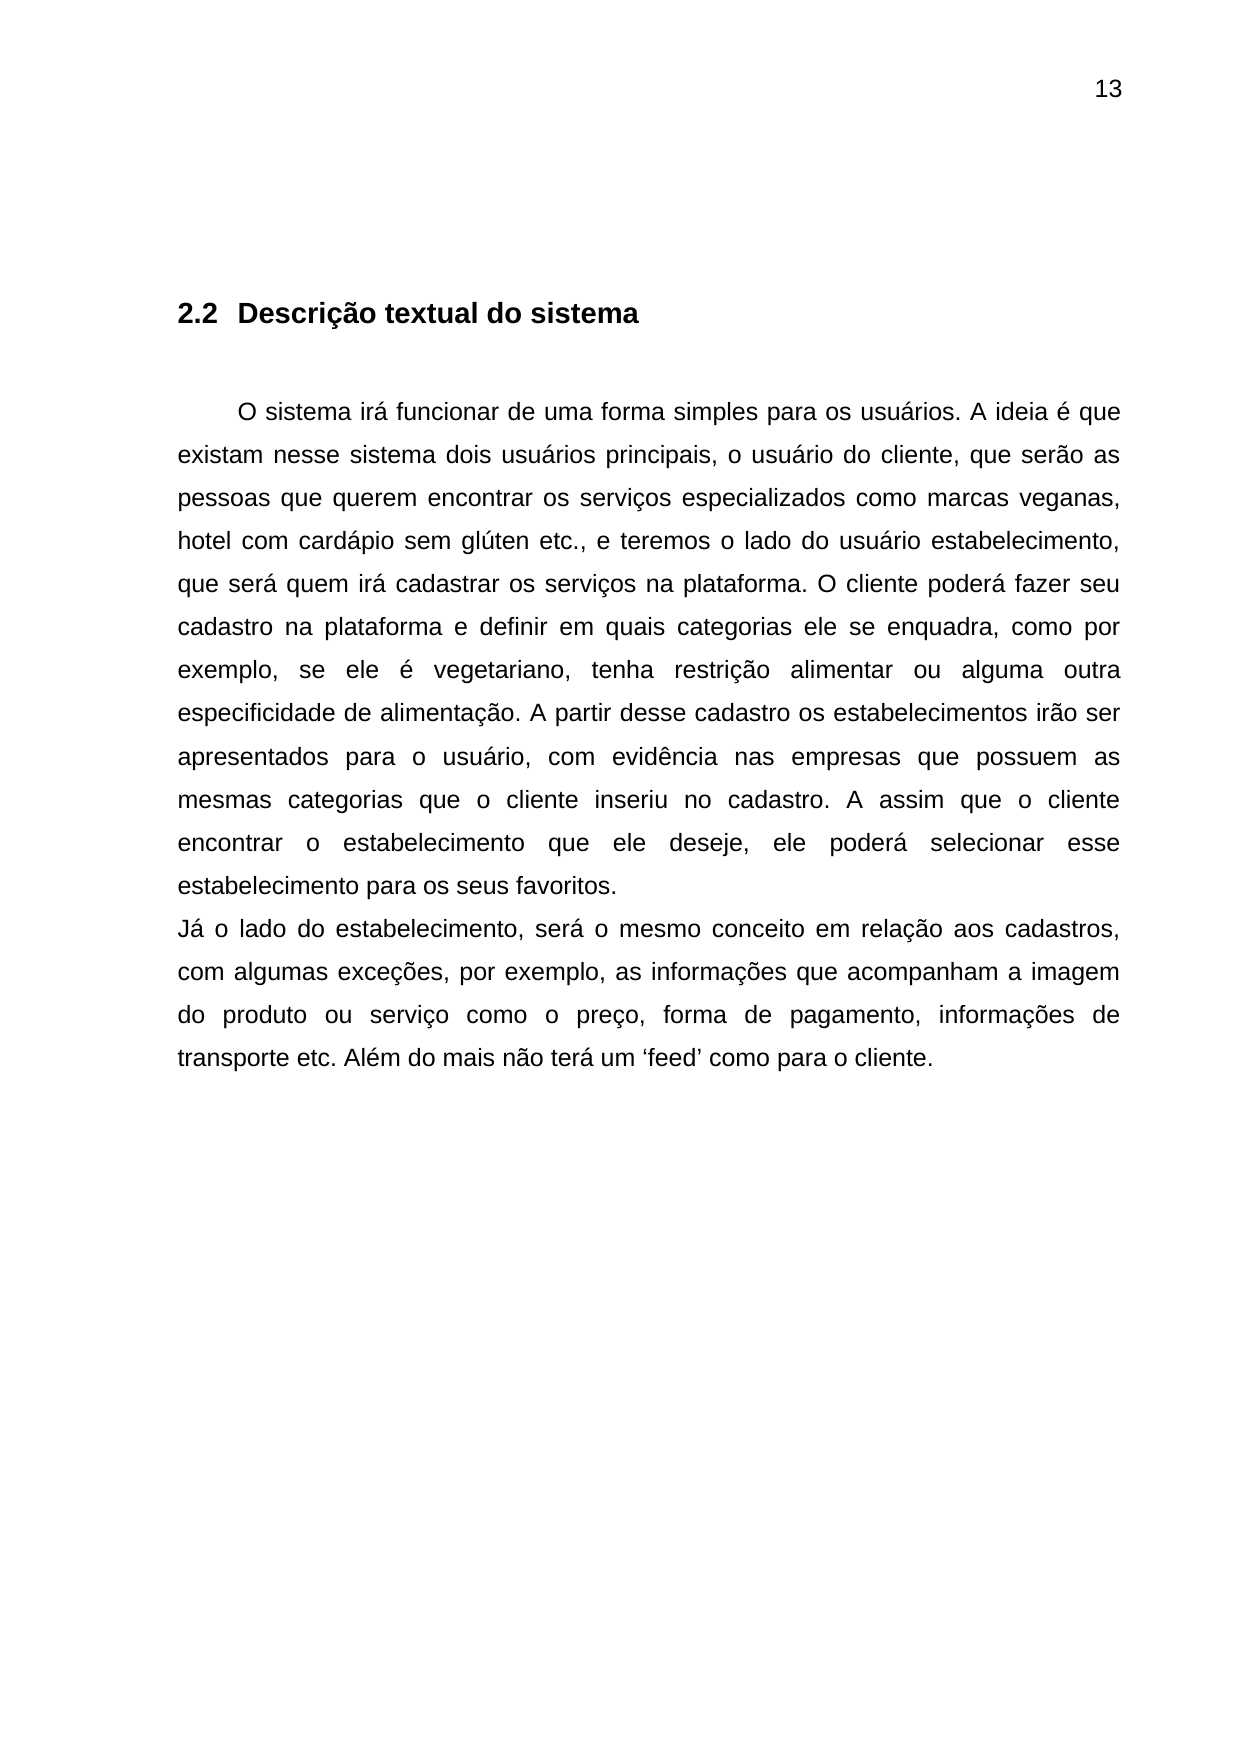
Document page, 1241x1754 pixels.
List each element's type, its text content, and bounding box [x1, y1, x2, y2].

subtitle Descrição textual do sistema [177, 296, 1122, 330]
text O sistema irá funcionar de uma forma simples para os usuários. A ideia é que existam nesse sistema dois usuários principais, o usuário do cliente, que serão as pessoas que querem encontrar os serviços especializados como marcas veganas, hotel com cardápio sem glúten etc., e teremos o lado do usuário estabelecimento, que será quem irá cadastrar os serviços na plataforma. O cliente poderá fazer seu cadastro na plataforma e definir em quais categorias ele se enquadra, como por exemplo, se ele é vegetariano, tenha restrição alimentar ou alguma outra especificidade de alimentação. A partir desse cadastro os estabelecimentos irão ser apresentados para o usuário, com evidência nas empresas que possuem as mesmas categorias que o cliente inseriu no cadastro. A assim que o cliente encontrar o estabelecimento que ele deseje, ele poderá selecionar esse estabelecimento para os seus favoritos. [177, 397, 1122, 900]
text Já o lado do estabelecimento, será o mesmo conceito em relação aos cadastros, com algumas exceções, por exemplo, as informações que acompanham a imagem do produto ou serviço como o preço, forma de pagamento, informações de transporte etc. Além do mais não terá um ‘feed’ como para o cliente. [177, 914, 1122, 1072]
